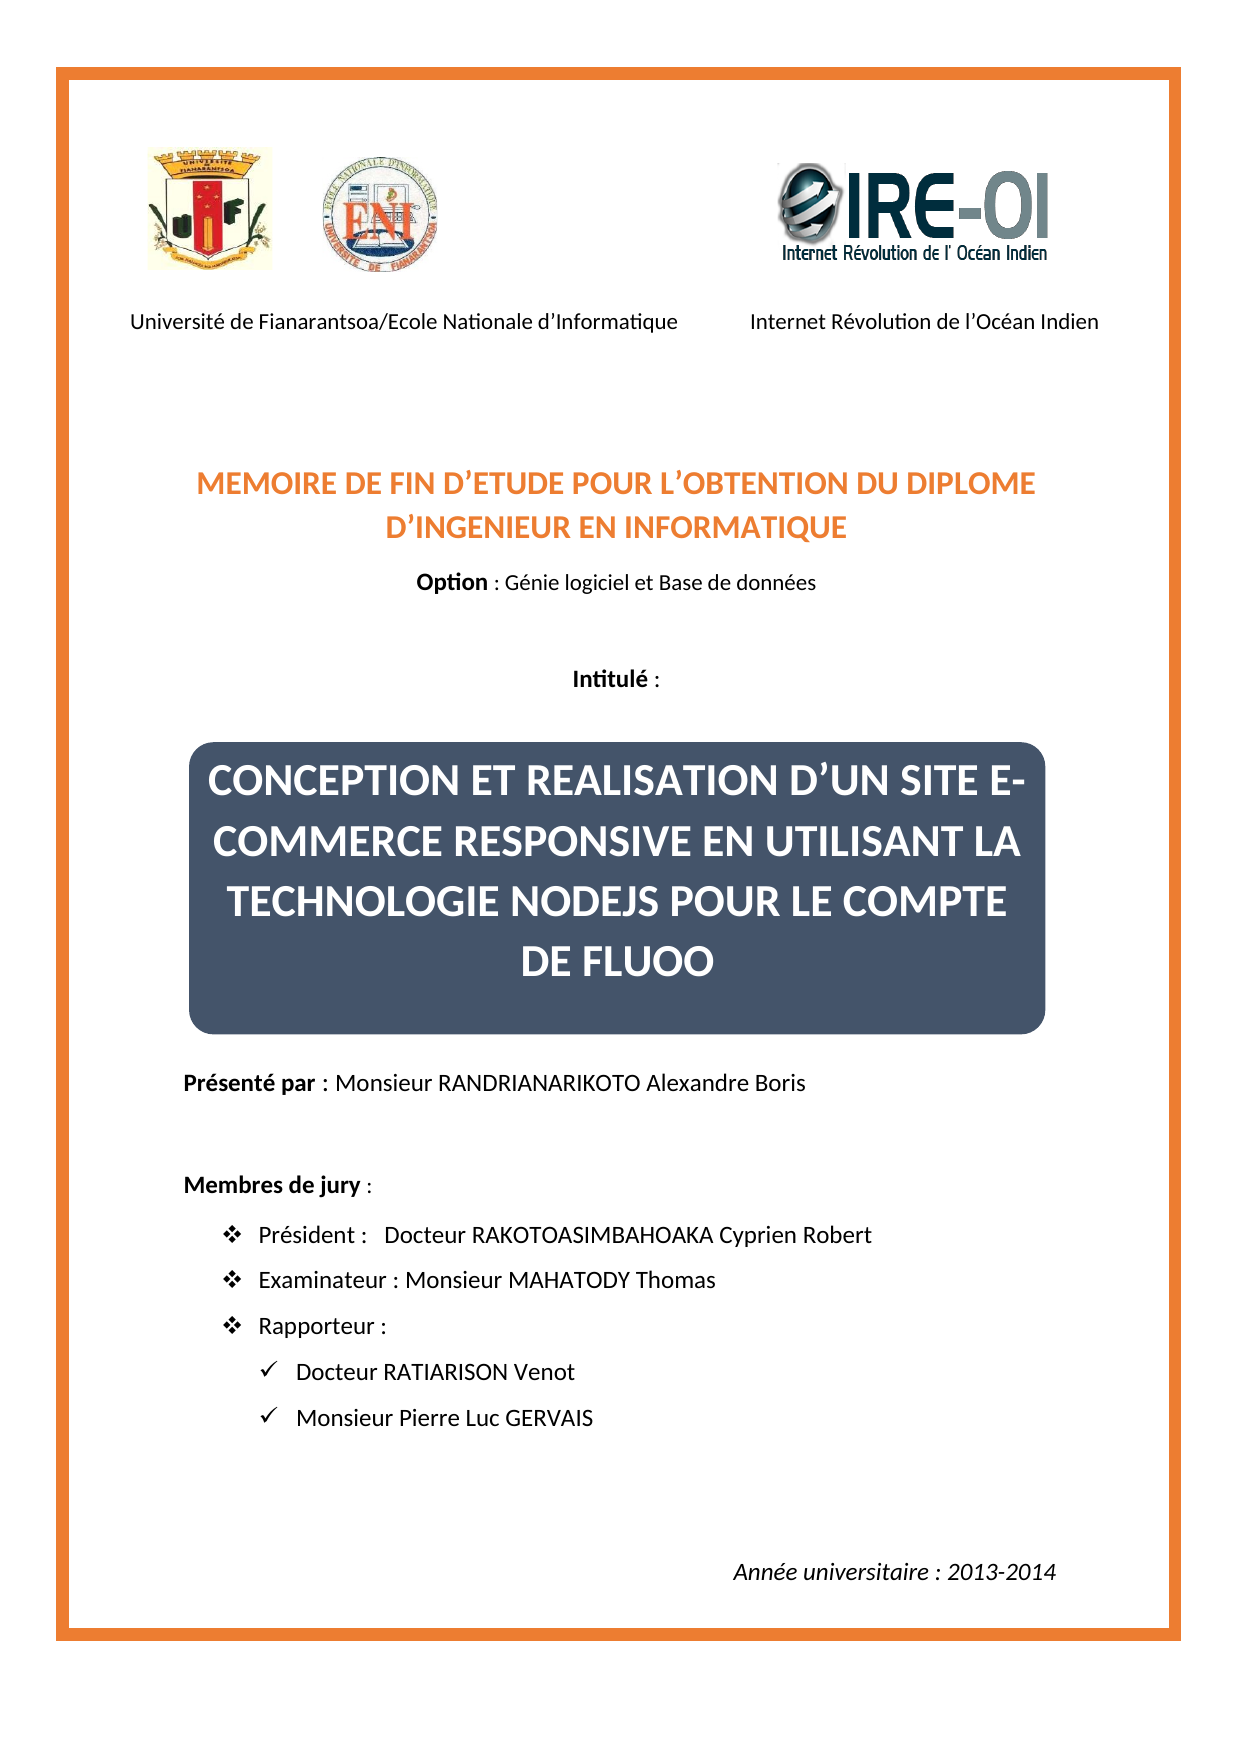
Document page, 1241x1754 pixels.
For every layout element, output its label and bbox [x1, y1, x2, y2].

picture [773, 157, 1055, 272]
picture [322, 157, 438, 272]
picture [147, 147, 273, 270]
